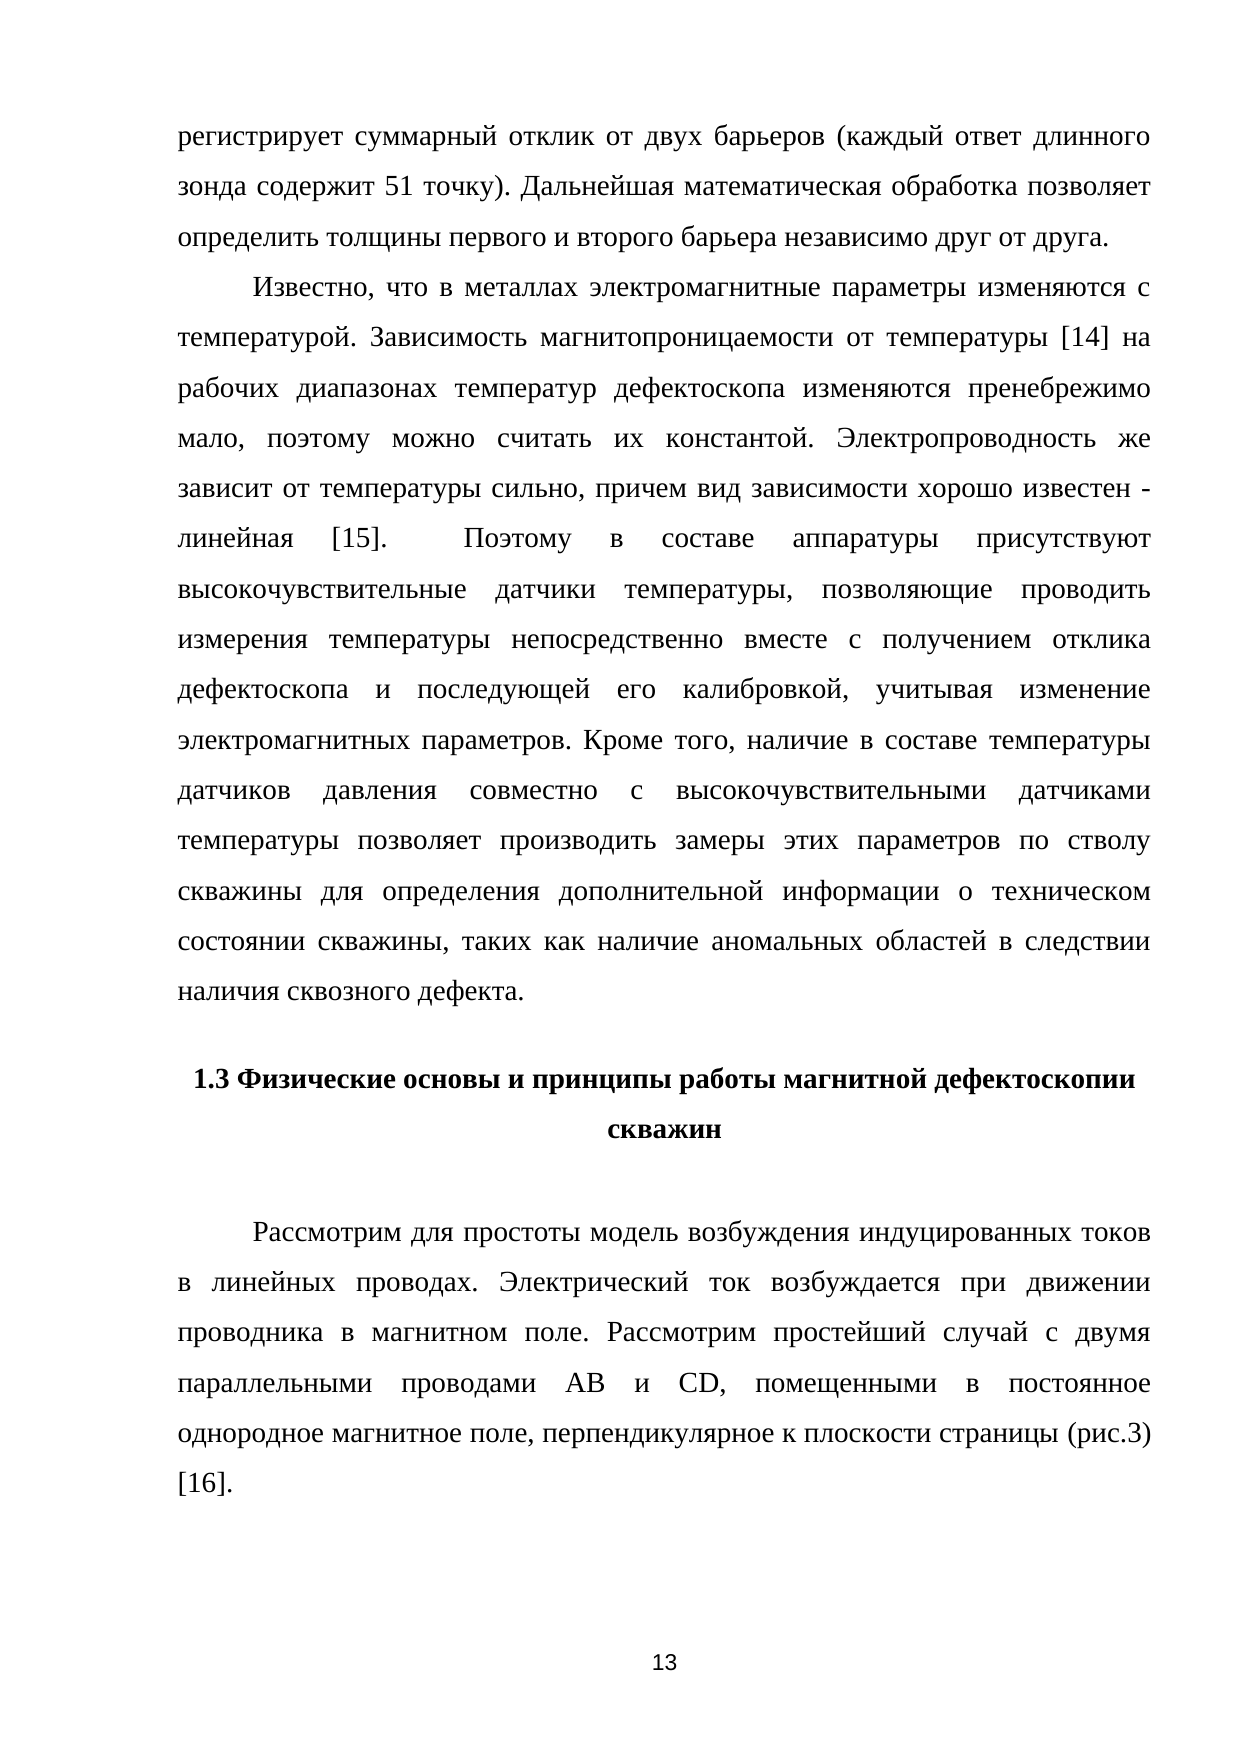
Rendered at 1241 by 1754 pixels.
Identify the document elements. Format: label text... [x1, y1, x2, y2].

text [177, 118, 1152, 252]
text Известно, что в металлах электромагнитные параметры изменяются с температурой. Зависимость магнитопроницаемости от температуры [14] на рабочих диапазонах температур дефектоскопа изменяются пренебрежимо мало, поэтому можно считать их константой. Электропроводность же зависит от температуры сильно, причем вид зависимости хорошо известен - линейная [15]. Поэтому в составе аппаратуры присутствуют высокочувствительные датчики температуры, позволяющие проводить измерения температуры непосредственно вместе с получением отклика дефектоскопа и последующей его калибровкой, учитывая изменение электромагнитных параметров. Кроме того, наличие в составе температуры датчиков давления совместно с высокочувствительными датчиками температуры позволяет производить замеры этих параметров по стволу скважины для определения дополнительной информации о техническом состоянии скважины, таких как наличие аномальных областей в следствии наличия сквозного дефекта. [177, 269, 1152, 1007]
text Рассмотрим для простоты модель возбуждения индуцированных токов в линейных проводах. Электрический ток возбуждается при движении проводника в магнитном поле. Рассмотрим простейший случай с двумя параллельными проводами AB и CD, помещенными в постоянное однородное магнитное поле, перпендикулярное к плоскости страницы (рис.3) [16]. [177, 1214, 1152, 1499]
subtitle 1.3 Физические основы и принципы работы магнитной дефектоскопии скважин [177, 1061, 1152, 1145]
